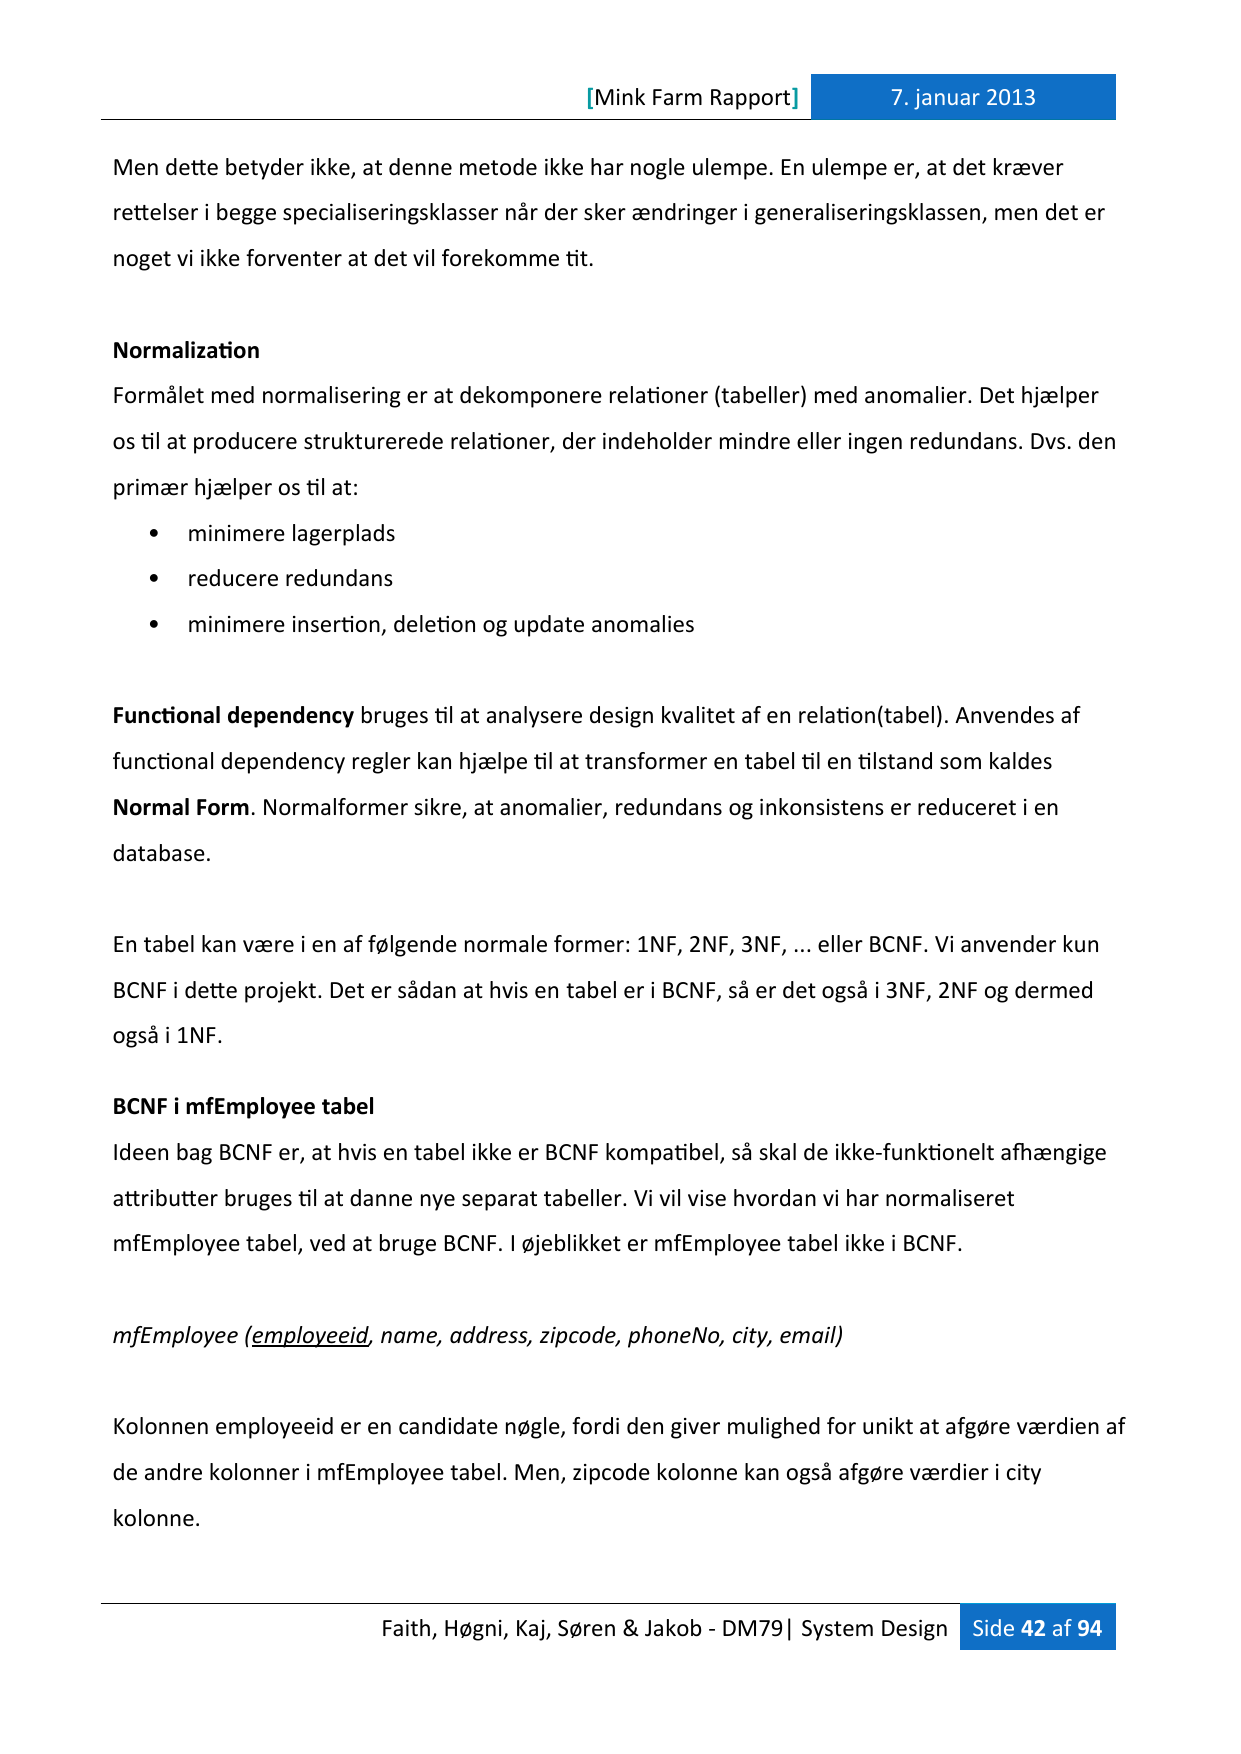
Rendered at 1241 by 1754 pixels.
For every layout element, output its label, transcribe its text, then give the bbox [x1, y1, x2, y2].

text Formålet med normalisering er at dekomponere relationer (tabeller) med anomalier. Det hjælper os til at producere strukturerede relationer, der indeholder mindre eller ingen redundans. Dvs. den primær hjælper os til at: [112, 379, 1128, 501]
list minimere insertion, deletion og update anomalies [150, 608, 1128, 639]
text Kolonnen employeeid er en candidate nøgle, fordi den giver mulighed for unikt at afgøre værdien af ​​de andre kolonner i mfEmployee tabel. Men, zipcode kolonne kan også afgøre værdier i city kolonne. [112, 1411, 1128, 1532]
text Men dette betyder ikke, at denne metode ikke har nogle ulempe. En ulempe er, at det kræver rettelser i begge specialiseringsklasser når der sker ændringer i generaliseringsklassen, men det er noget vi ikke forventer at det vil forekomme tit. [112, 151, 1128, 273]
list reducere redundans [150, 562, 1128, 593]
list minimere lagerplads [150, 517, 1128, 547]
text BCNF i mfEmployee tabel [112, 1090, 1128, 1121]
text En tabel kan være i en af følgende normale former: 1NF, 2NF, 3NF, ... eller BCNF. Vi anvender kun BCNF i dette projekt. Det er sådan at hvis en tabel er i BCNF, så er det også i 3NF, 2NF og dermed også i 1NF. [112, 928, 1128, 1050]
text Ideen bag BCNF er, at hvis en tabel ikke er BCNF kompatibel, så skal de ikke-funktionelt afhængige attributter bruges til at danne nye separat tabeller. Vi vil vise hvordan vi har normaliseret mfEmployee tabel, ved at bruge BCNF. I øjeblikket er mfEmployee tabel ikke i BCNF. [112, 1136, 1128, 1258]
text Normalization [112, 334, 1128, 364]
text mfEmployee (employeeid, name, address, zipcode, phoneNo, city, email) [112, 1319, 1128, 1349]
text Functional dependency bruges til at analysere design kvalitet af en relation(tabel). Anvendes af functional dependency regler kan hjælpe til at transformer en tabel til en tilstand som kaldes Normal Form. Normalformer sikre, at anomalier, redundans og inkonsistens er reduceret i en database. [112, 699, 1128, 867]
